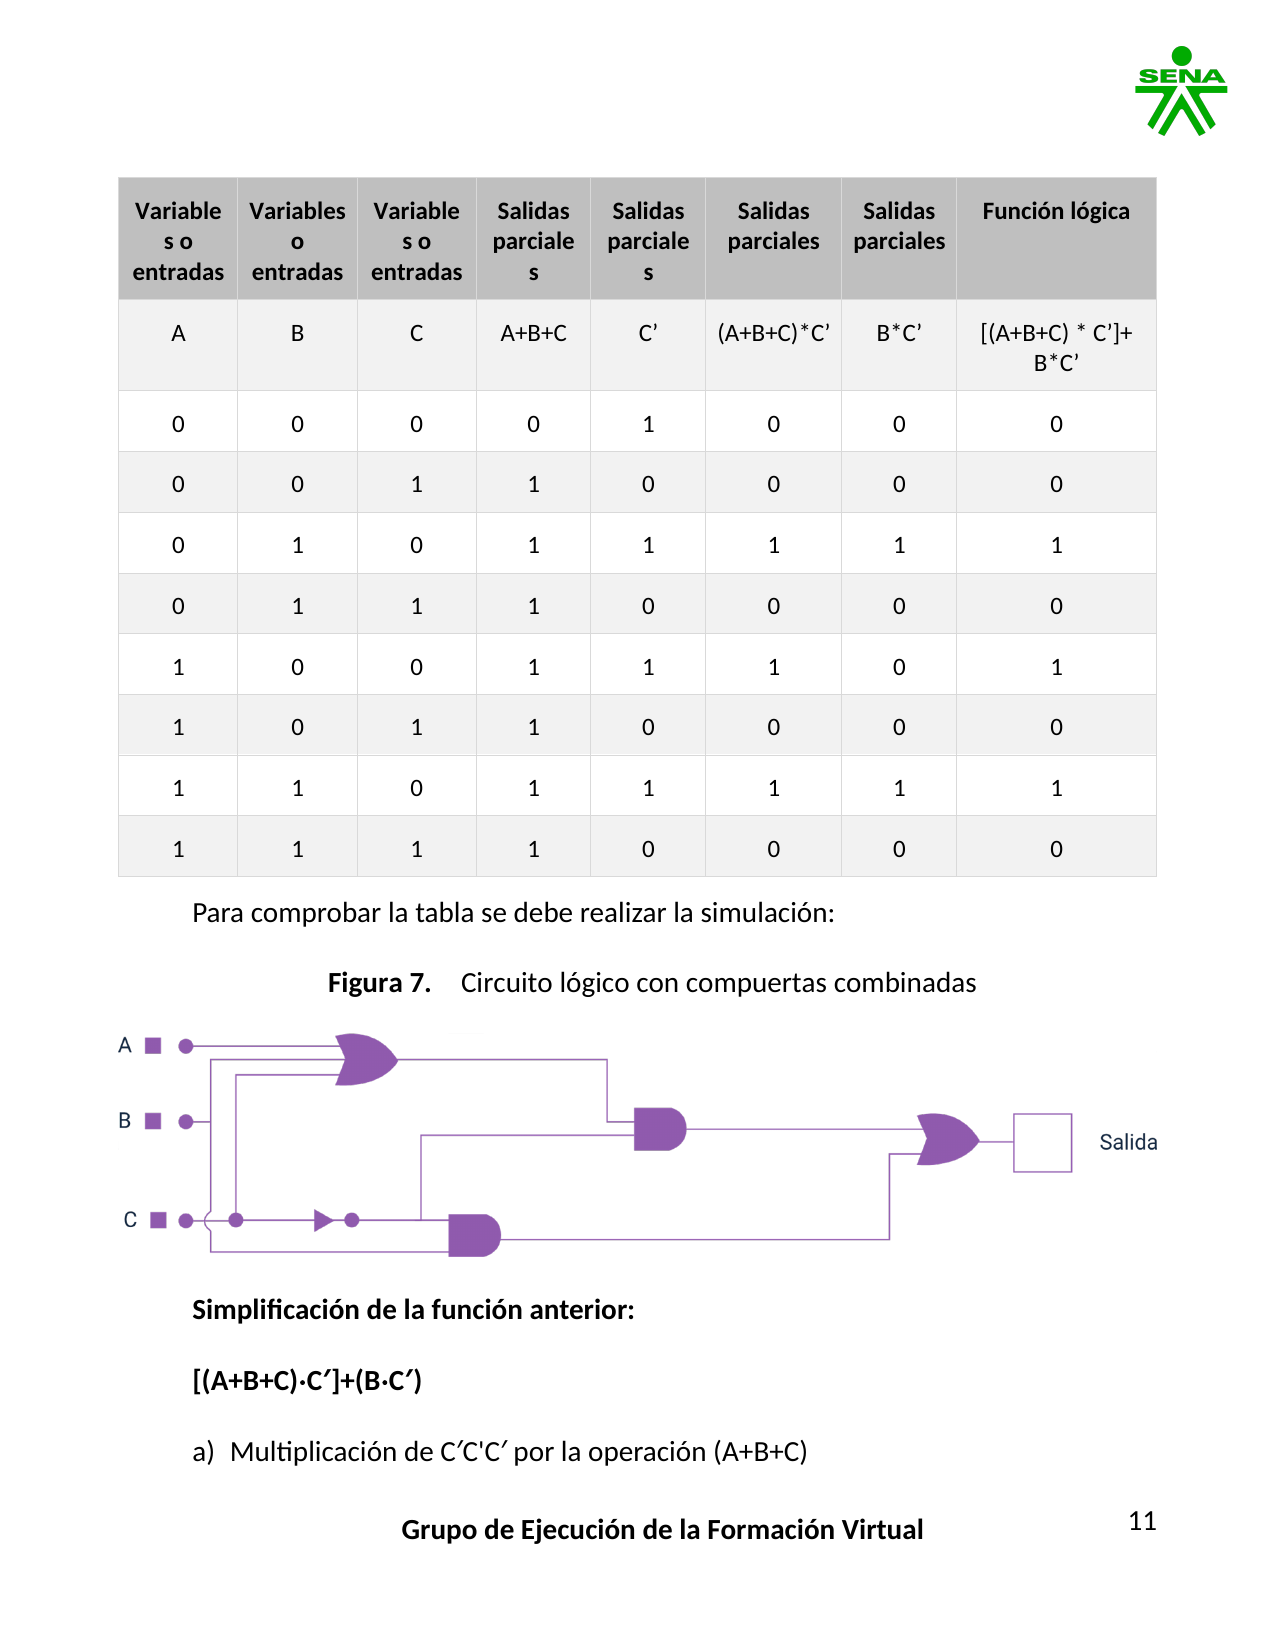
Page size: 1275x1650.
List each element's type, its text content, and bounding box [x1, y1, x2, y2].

table_cell 1 [842, 513, 956, 572]
table_cell 0 [842, 574, 956, 633]
picture [1135, 46, 1228, 136]
table_cell B*C’ [842, 300, 956, 390]
table_cell 1 [842, 756, 956, 815]
table_cell 1 [358, 695, 476, 754]
table_cell B [238, 300, 357, 390]
table_cell 1 [706, 756, 841, 815]
table_header Salidas parciales [706, 178, 841, 299]
table_header Salidas parciales [591, 178, 705, 299]
table_cell 1 [477, 816, 590, 876]
text Para comprobar la tabla se debe realizar la simulación: [118, 894, 1157, 929]
text [(A+B+C)⋅C′]+(B⋅C′) [118, 1362, 1157, 1398]
table_cell 1 [477, 574, 590, 633]
text Circuito lógico con compuertas combinadas [148, 964, 1157, 999]
table_cell 1 [477, 695, 590, 754]
table_cell 0 [706, 391, 841, 451]
table_cell 0 [358, 391, 476, 451]
table_header Variables o entradas [358, 178, 476, 299]
table_cell 1 [358, 452, 476, 512]
table_cell C [358, 300, 476, 390]
text Simplificación de la función anterior: [118, 1291, 1157, 1327]
table_cell 1 [957, 634, 1156, 694]
table_cell 1 [119, 756, 237, 815]
table_cell 0 [238, 452, 357, 512]
table_cell 0 [706, 816, 841, 876]
table_cell 1 [591, 756, 705, 815]
table_header Salidas parciales [842, 178, 956, 299]
table_cell 1 [477, 756, 590, 815]
table_header Variables o entradas [119, 178, 237, 299]
table_cell 0 [842, 816, 956, 876]
table_cell 1 [238, 574, 357, 633]
table_cell A [119, 300, 237, 390]
table_cell 1 [706, 634, 841, 694]
table_cell 0 [358, 634, 476, 694]
table_header Función lógica [957, 178, 1156, 299]
table_cell 1 [591, 634, 705, 694]
table_header Variables o entradas [238, 178, 357, 299]
table_cell 1 [591, 513, 705, 572]
table_cell 0 [238, 634, 357, 694]
table_cell 1 [591, 391, 705, 451]
table_cell 0 [957, 391, 1156, 451]
table_cell 0 [119, 513, 237, 572]
table_cell 0 [591, 695, 705, 754]
table_cell A+B+C [477, 300, 590, 390]
list Multiplicación de C′C'C′ por la operación (A+B+C) [192, 1433, 1157, 1468]
table_cell 0 [238, 391, 357, 451]
table_cell 1 [119, 634, 237, 694]
table_cell 0 [119, 391, 237, 451]
table_cell 0 [706, 574, 841, 633]
table_cell 0 [957, 695, 1156, 754]
table_cell 0 [957, 574, 1156, 633]
table_header Salidas parciales [477, 178, 590, 299]
picture [118, 1033, 1157, 1257]
table_cell 0 [119, 452, 237, 512]
table_cell 0 [477, 391, 590, 451]
table_cell 0 [358, 513, 476, 572]
table_cell 1 [119, 695, 237, 754]
table_cell 0 [591, 816, 705, 876]
table_cell [(A+B+C) * C’]+ B*C’ [957, 300, 1156, 390]
table_cell 0 [358, 756, 476, 815]
table_cell 0 [957, 452, 1156, 512]
table_cell 0 [238, 695, 357, 754]
table_cell 0 [119, 574, 237, 633]
table_cell 1 [358, 816, 476, 876]
table_cell 1 [358, 574, 476, 633]
table_cell 1 [238, 816, 357, 876]
table_cell 1 [238, 756, 357, 815]
table_cell 1 [957, 513, 1156, 572]
table_cell 0 [706, 452, 841, 512]
table_cell (A+B+C)*C’ [706, 300, 841, 390]
table_cell 0 [591, 452, 705, 512]
table_cell C’ [591, 300, 705, 390]
table_cell 1 [957, 756, 1156, 815]
table_cell 0 [842, 452, 956, 512]
table_cell 1 [477, 634, 590, 694]
table_cell 1 [477, 513, 590, 572]
table_cell 1 [238, 513, 357, 572]
table_cell 0 [842, 634, 956, 694]
table_cell 1 [477, 452, 590, 512]
table_cell 1 [706, 513, 841, 572]
table_cell 0 [842, 695, 956, 754]
table_cell 0 [591, 574, 705, 633]
table_cell 0 [957, 816, 1156, 876]
table_cell 0 [706, 695, 841, 754]
table_cell 1 [119, 816, 237, 876]
table_cell 0 [842, 391, 956, 451]
